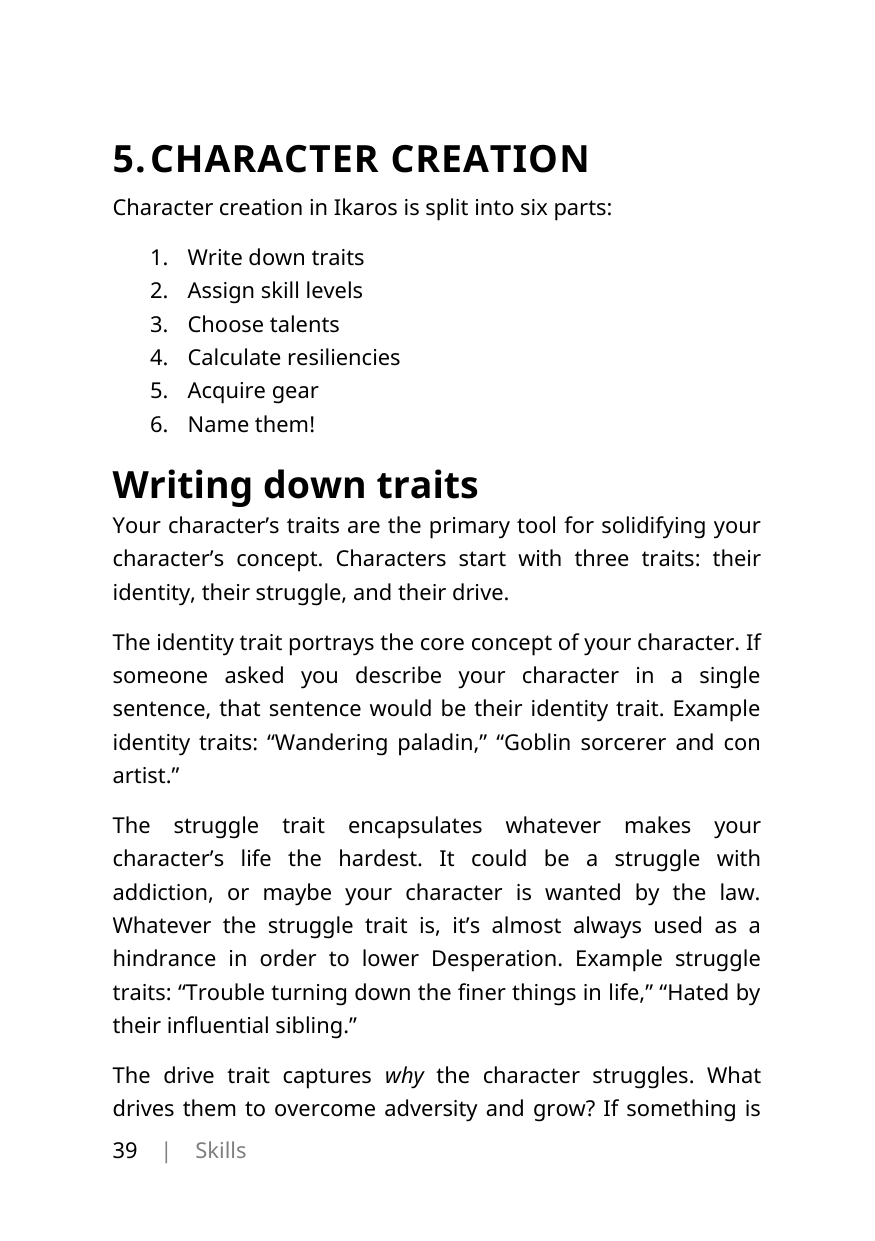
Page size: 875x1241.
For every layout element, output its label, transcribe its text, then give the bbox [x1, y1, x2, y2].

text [112, 1060, 762, 1123]
list Name them! [150, 409, 762, 438]
list Write down traits [150, 242, 762, 272]
list Acquire gear [150, 375, 762, 405]
subtitle Character creation [112, 133, 762, 184]
text The identity trait portrays the core concept of your character. If someone asked you describe your character in a single sentence, that sentence would be their identity trait. Example identity traits: “Wandering paladin,” “Goblin sorcerer and con artist.” [112, 626, 762, 789]
text Character creation in Ikaros is split into six parts: [112, 192, 762, 222]
list Choose talents [150, 309, 762, 338]
list Calculate resiliencies [150, 342, 762, 372]
text Your character’s traits are the primary tool for solidifying your character’s concept. Characters start with three traits: their identity, their struggle, and their drive. [112, 510, 762, 606]
subtitle Writing down traits [112, 459, 762, 510]
text The struggle trait encapsulates whatever makes your character’s life the hardest. It could be a struggle with addiction, or maybe your character is wanted by the law. Whatever the struggle trait is, it’s almost always used as a hindrance in order to lower Desperation. Example struggle traits: “Trouble turning down the finer things in life,” “Hated by their influential sibling.” [112, 810, 762, 1039]
list Assign skill levels [150, 275, 762, 305]
